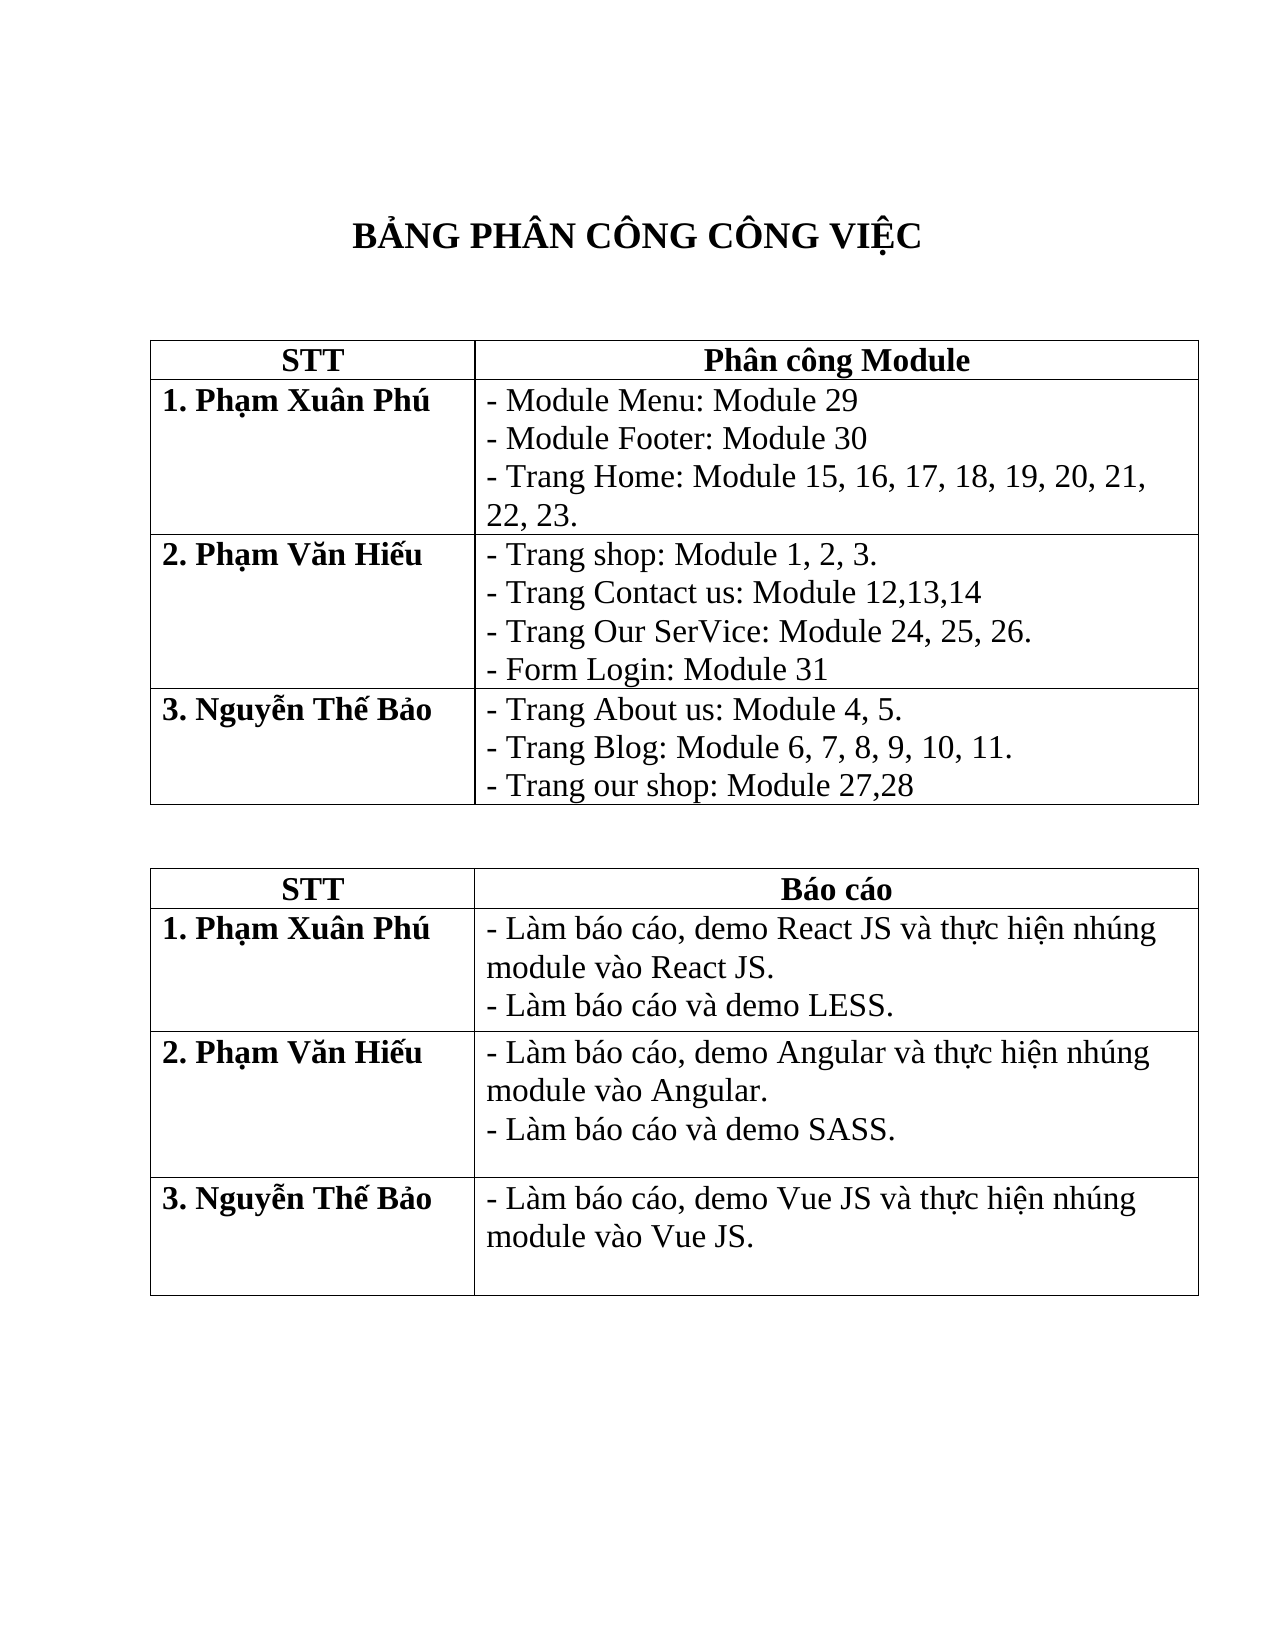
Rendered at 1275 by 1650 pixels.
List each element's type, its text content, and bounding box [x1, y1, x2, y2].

text BẢNG PHÂN CÔNG CÔNG VIỆC [150, 213, 1125, 256]
table_cell - Trang About us: Module 4, 5. - Trang Blog: Module 6, 7, 8, 9, 10, 11. - Trang our shop: Module 27,28 [476, 689, 1198, 804]
table_cell 1. Phạm Xuân Phú [151, 380, 474, 533]
table_cell 2. Phạm Văn Hiếu [151, 1032, 474, 1177]
table_cell - Làm báo cáo, demo Angular và thực hiện nhúng module vào Angular. - Làm báo cáo và demo SASS. [475, 1032, 1198, 1177]
table_cell - Trang shop: Module 1, 2, 3. - Trang Contact us: Module 12,13,14 - Trang Our SerVice: Module 24, 25, 26. - Form Login: Module 31 [476, 535, 1198, 688]
table_cell - Làm báo cáo, demo Vue JS và thực hiện nhúng module vào Vue JS. [475, 1178, 1198, 1294]
table_header STT [151, 341, 474, 379]
table_header Phân công Module [476, 341, 1198, 379]
table_cell - Làm báo cáo, demo React JS và thực hiện nhúng module vào React JS. - Làm báo cáo và demo LESS. [475, 909, 1198, 1031]
table_header STT [151, 869, 474, 907]
table_cell - Module Menu: Module 29 - Module Footer: Module 30 - Trang Home: Module 15, 16, 17, 18, 19, 20, 21, 22, 23. [476, 380, 1198, 533]
table_cell 2. Phạm Văn Hiếu [151, 535, 474, 688]
table_cell 1. Phạm Xuân Phú [151, 909, 474, 1031]
table_header Báo cáo [475, 869, 1198, 907]
table_cell 3. Nguyễn Thế Bảo [151, 1178, 474, 1294]
table_cell 3. Nguyễn Thế Bảo [151, 689, 474, 804]
